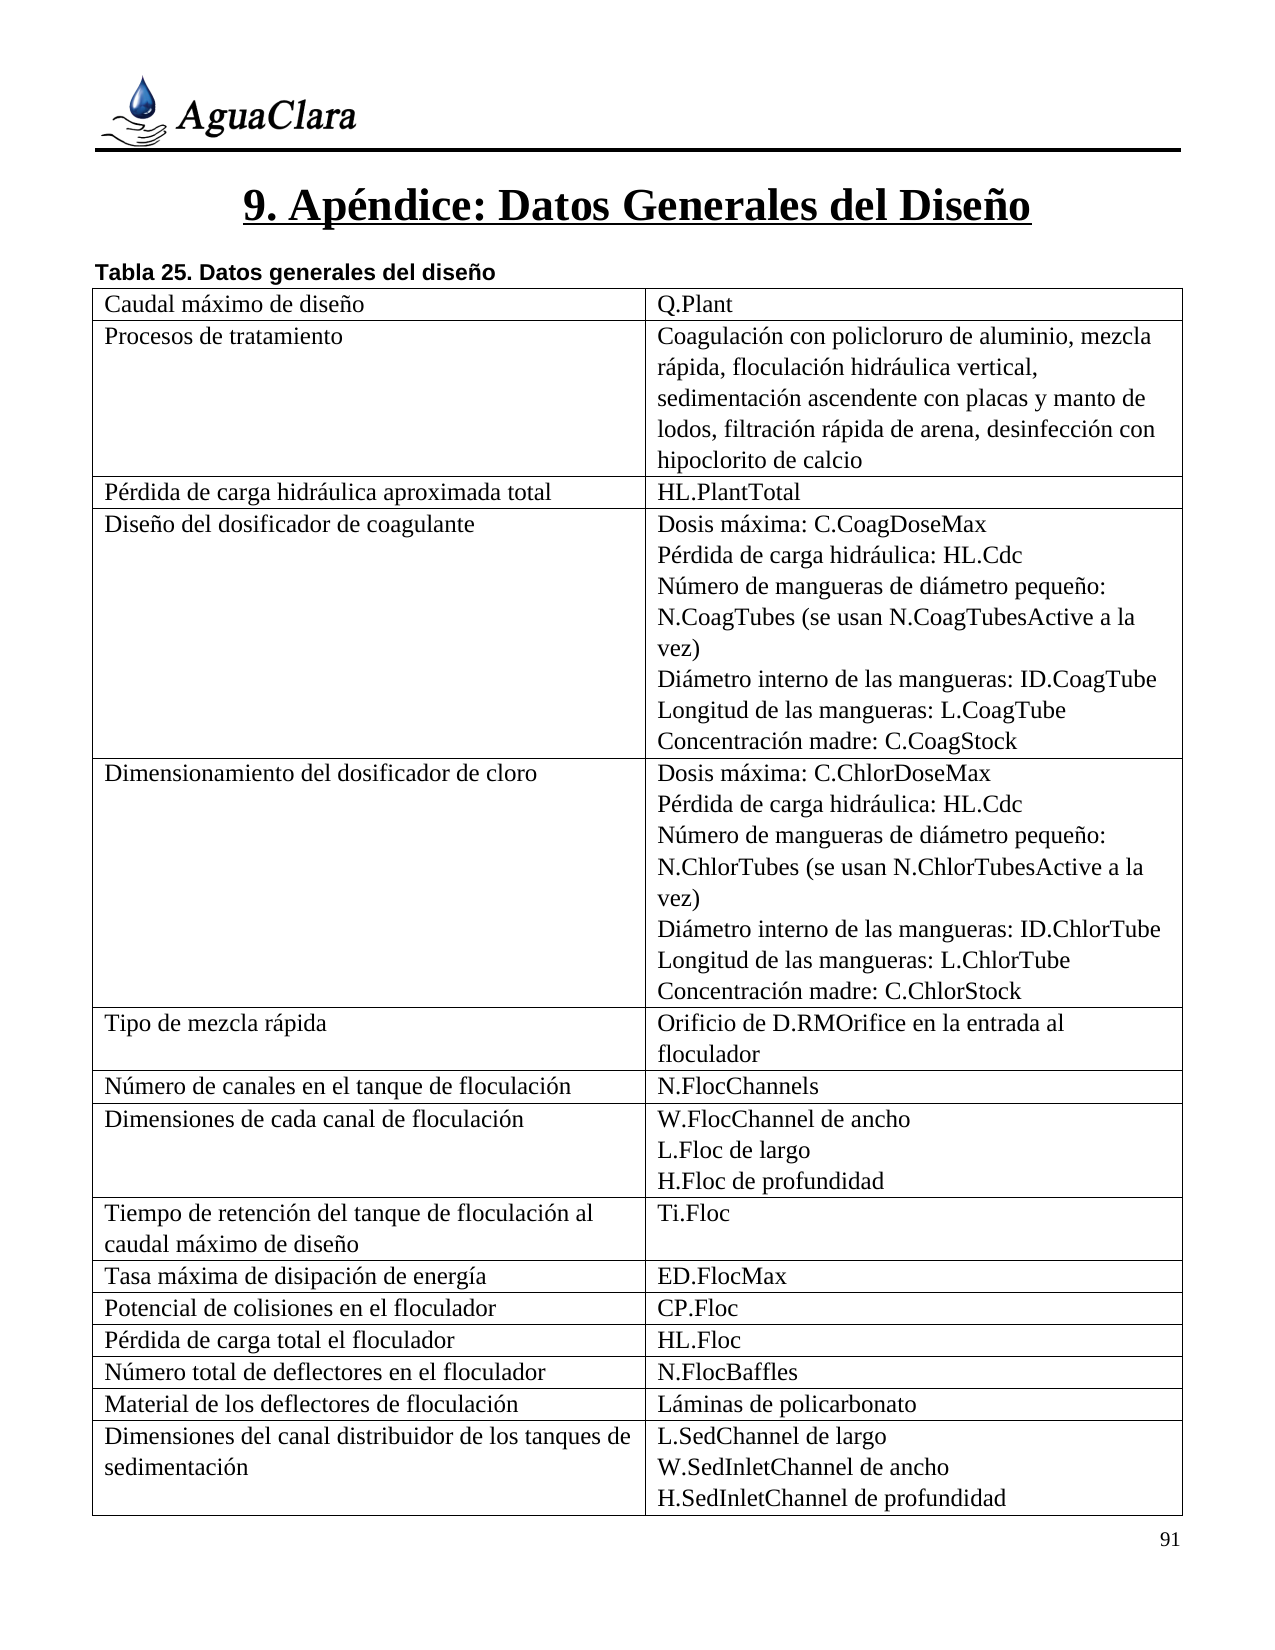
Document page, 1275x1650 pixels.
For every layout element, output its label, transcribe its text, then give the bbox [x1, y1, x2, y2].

table_cell ED.FlocMax [646, 1261, 1182, 1292]
table_cell Procesos de tratamiento [93, 321, 645, 476]
picture [94, 75, 373, 148]
table_cell L.SedChannel de largo W.SedInletChannel de ancho H.SedInletChannel de profundidad [646, 1421, 1182, 1514]
table_cell N.FlocBaffles [646, 1357, 1182, 1388]
table_cell Diseño del dosificador de coagulante [93, 509, 645, 757]
table_cell Orificio de D.RMOrifice en la entrada al floculador [646, 1008, 1182, 1070]
table_cell Dosis máxima: C.ChlorDoseMax Pérdida de carga hidráulica: HL.Cdc Número de mangueras de diámetro pequeño: N.ChlorTubes (se usan N.ChlorTubesActive a la vez) Diámetro interno de las mangueras: ID.ChlorTube Longitud de las mangueras: L.ChlorTube Concentración madre: C.ChlorStock [646, 759, 1182, 1007]
table_cell Pérdida de carga total el floculador [93, 1325, 645, 1356]
table_cell Número total de deflectores en el floculador [93, 1357, 645, 1388]
table_header Caudal máximo de diseño [93, 289, 645, 320]
table_cell Número de canales en el tanque de floculación [93, 1071, 645, 1103]
table_cell HL.Floc [646, 1325, 1182, 1356]
table_cell Dimensiones de cada canal de floculación [93, 1104, 645, 1197]
table_cell W.FlocChannel de ancho L.Floc de largo H.Floc de profundidad [646, 1104, 1182, 1197]
table_cell Tasa máxima de disipación de energía [93, 1261, 645, 1292]
table_cell Potencial de colisiones en el floculador [93, 1293, 645, 1324]
table_cell Dimensiones del canal distribuidor de los tanques de sedimentación [93, 1421, 645, 1514]
table_header Q.Plant [646, 289, 1182, 320]
table_cell Ti.Floc [646, 1198, 1182, 1260]
table_cell HL.PlantTotal [646, 477, 1182, 508]
table_cell Material de los deflectores de floculación [93, 1389, 645, 1420]
table_cell CP.Floc [646, 1293, 1182, 1324]
table_cell Coagulación con policloruro de aluminio, mezcla rápida, floculación hidráulica vertical, sedimentación ascendente con placas y manto de lodos, filtración rápida de arena, desinfección con hipoclorito de calcio [646, 321, 1182, 476]
table_cell Láminas de policarbonato [646, 1389, 1182, 1420]
table_cell Dosis máxima: C.CoagDoseMax Pérdida de carga hidráulica: HL.Cdc Número de mangueras de diámetro pequeño: N.CoagTubes (se usan N.CoagTubesActive a la vez) Diámetro interno de las mangueras: ID.CoagTube Longitud de las mangueras: L.CoagTube Concentración madre: C.CoagStock [646, 509, 1182, 757]
table_cell Tiempo de retención del tanque de floculación al caudal máximo de diseño [93, 1198, 645, 1260]
table_cell Dimensionamiento del dosificador de cloro [93, 759, 645, 1007]
table_cell N.FlocChannels [646, 1071, 1182, 1103]
text Tabla 25. Datos generales del diseño [94, 259, 1181, 286]
table_cell Pérdida de carga hidráulica aproximada total [93, 477, 645, 508]
subtitle . Apéndice: Datos Generales del Diseño [94, 177, 1181, 230]
table_cell Tipo de mezcla rápida [93, 1008, 645, 1070]
